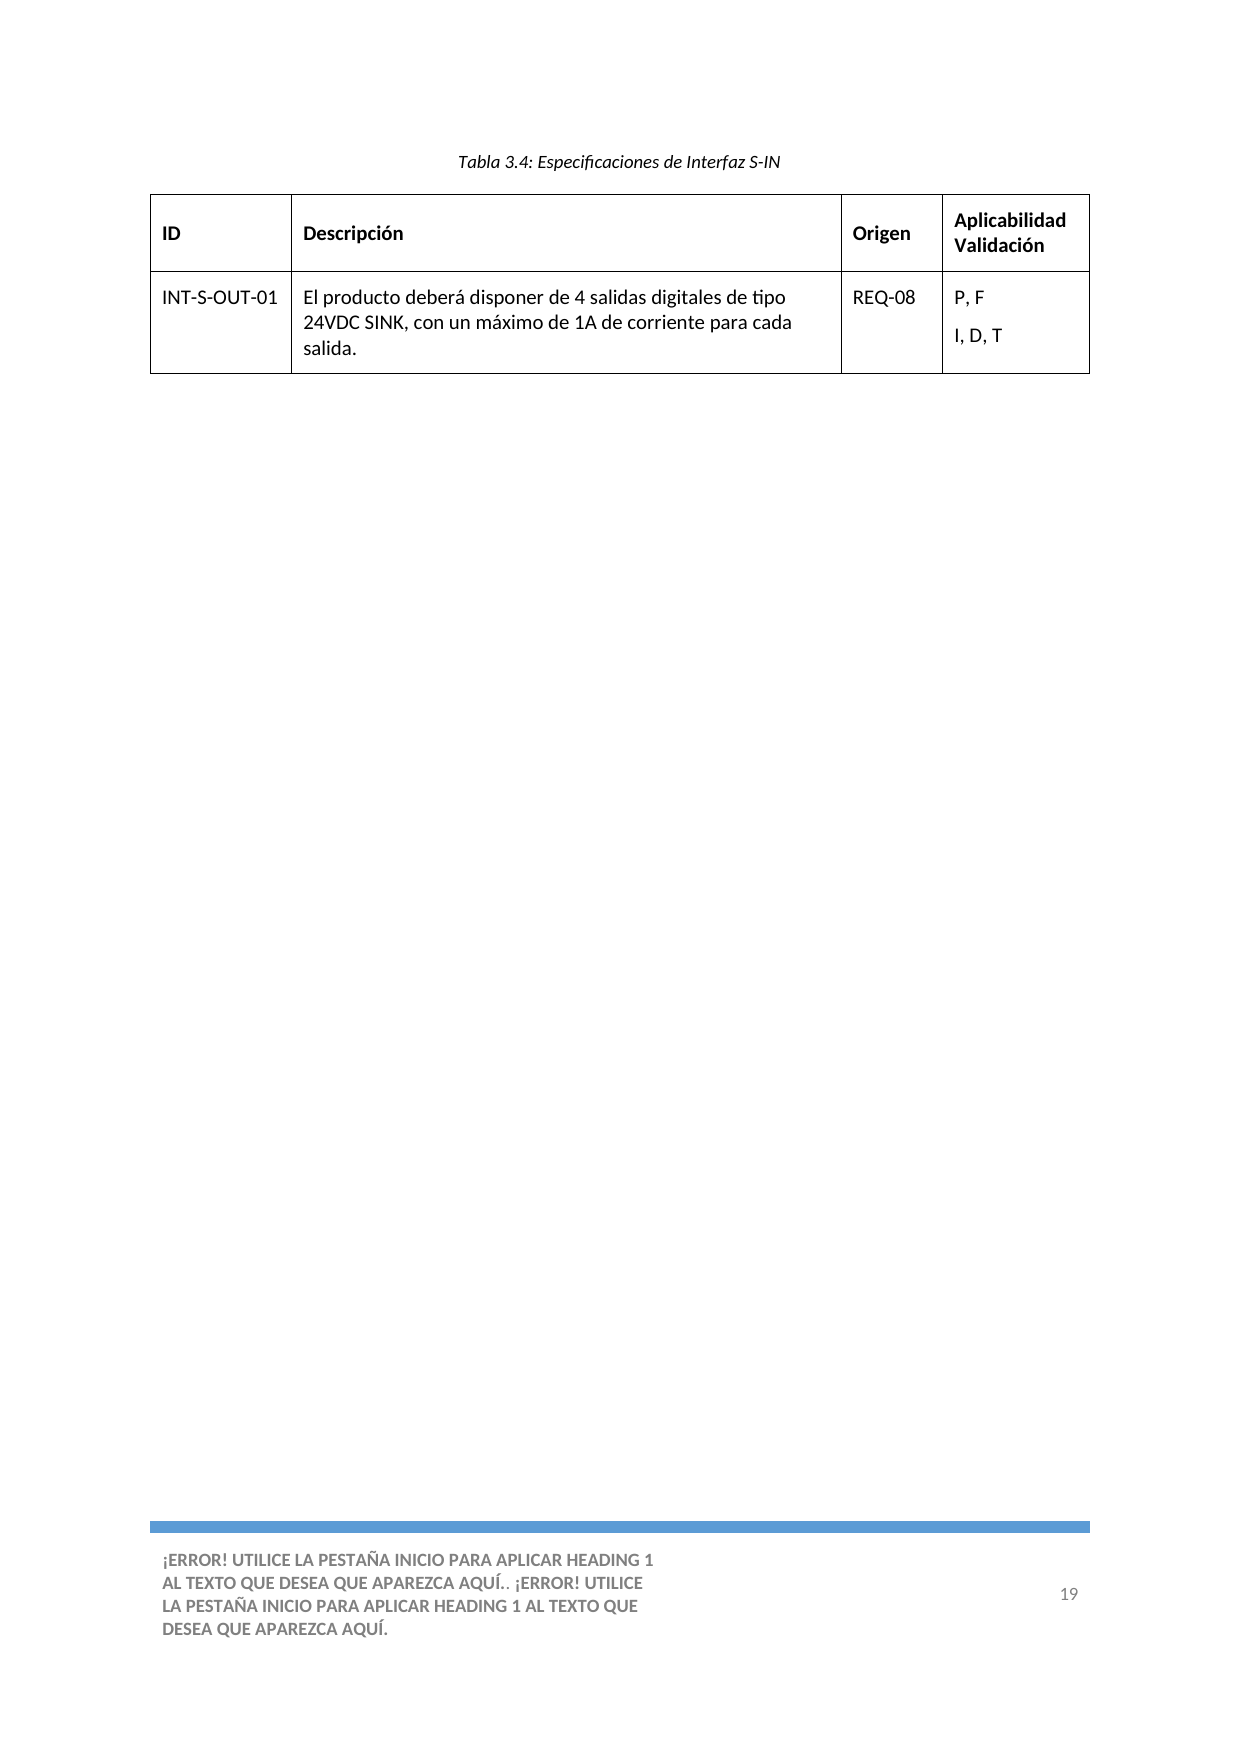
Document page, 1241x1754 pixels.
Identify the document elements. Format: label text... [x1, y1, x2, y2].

table_cell REQ-08 [842, 272, 942, 373]
table_header Aplicabilidad Validación [943, 195, 1089, 271]
text Tabla 3.4: Especificaciones de Interfaz S-IN [150, 150, 1090, 173]
table_header Descripción [292, 195, 841, 271]
table_cell INT-S-OUT-01 [151, 272, 291, 373]
table_header ID [151, 195, 291, 271]
table_cell El producto deberá disponer de 4 salidas digitales de tipo 24VDC SINK, con un máximo de 1A de corriente para cada salida. [292, 272, 841, 373]
table_cell P, F I, D, T [943, 272, 1089, 373]
table_header Origen [842, 195, 942, 271]
